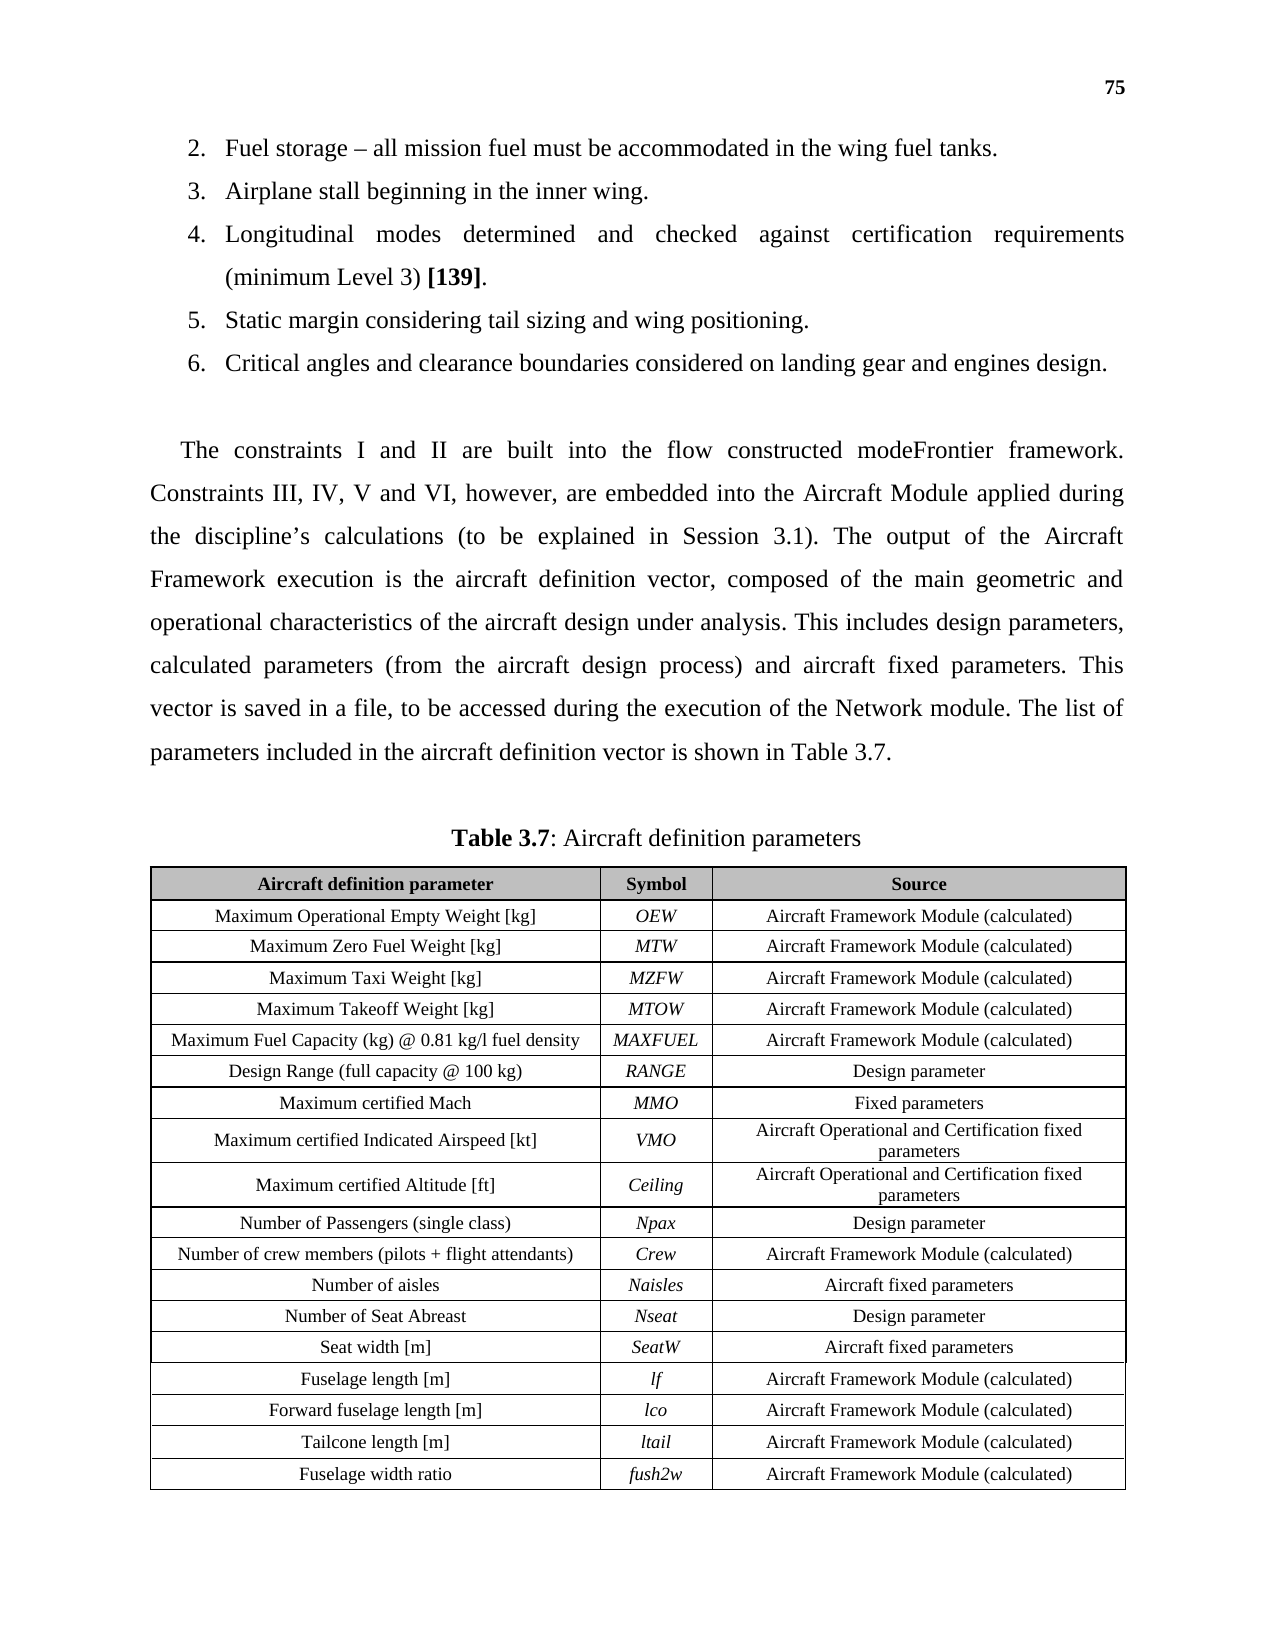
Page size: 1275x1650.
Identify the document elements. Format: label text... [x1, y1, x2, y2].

table_cell Seat width [m] [152, 1332, 600, 1362]
table_cell Fuselage length [m] [151, 1363, 600, 1393]
table_cell Aircraft Operational and Certification fixed parameters [713, 1119, 1125, 1162]
table_cell Aircraft Framework Module (calculated) [713, 1025, 1125, 1055]
table_cell ltail [601, 1426, 712, 1457]
table_cell Maximum Operational Empty Weight [kg] [152, 901, 600, 930]
list Static margin considering tail sizing and wing positioning. [187, 305, 1125, 334]
table_header Symbol [601, 868, 712, 899]
list Critical angles and clearance boundaries considered on landing gear and engines design. [187, 348, 1125, 377]
table_cell Maximum certified Altitude [ft] [152, 1163, 600, 1206]
table_cell RANGE [601, 1056, 712, 1086]
table_cell Aircraft Framework Module (calculated) [713, 1394, 1125, 1425]
table_cell fush2w [601, 1459, 712, 1489]
table_cell OEW [601, 901, 712, 930]
table_cell Aircraft Framework Module (calculated) [713, 1238, 1125, 1268]
table_cell Aircraft Framework Module (calculated) [713, 963, 1125, 993]
table_cell Aircraft Operational and Certification fixed parameters [713, 1163, 1125, 1206]
list Table 3.7: Aircraft definition parameters [187, 823, 1125, 852]
text The constraints I and II are built into the flow constructed modeFrontier framework. Constraints III, IV, V and VI, however, are embedded into the Aircraft Module applied during the discipline’s calculations (to be explained in Session 3.1). The output of the Aircraft Framework execution is the aircraft definition vector, composed of the main geometric and operational characteristics of the aircraft design under analysis. This includes design parameters, calculated parameters (from the aircraft design process) and aircraft fixed parameters. This vector is saved in a file, to be accessed during the execution of the Network module. The list of parameters included in the aircraft definition vector is shown in Table 3.7. [150, 435, 1125, 765]
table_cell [713, 1458, 1125, 1489]
table_cell Maximum Zero Fuel Weight [kg] [152, 931, 600, 961]
table_cell Maximum certified Indicated Airspeed [kt] [152, 1119, 600, 1162]
table_cell Design Range (full capacity @ 100 kg) [152, 1056, 600, 1086]
table_cell Maximum Takeoff Weight [kg] [152, 994, 600, 1024]
table_cell SeatW [601, 1332, 712, 1362]
table_cell Nseat [601, 1301, 712, 1331]
table_cell MTW [601, 931, 712, 961]
table_cell MTOW [601, 994, 712, 1024]
table_cell VMO [601, 1119, 712, 1162]
table_cell Crew [601, 1238, 712, 1268]
table_cell Aircraft Framework Module (calculated) [713, 1425, 1125, 1457]
table_cell Aircraft fixed parameters [713, 1332, 1125, 1362]
table_cell Maximum Taxi Weight [kg] [152, 963, 600, 993]
table_cell Aircraft Framework Module (calculated) [713, 1362, 1125, 1393]
table_cell MZFW [601, 963, 712, 993]
table_cell Number of Seat Abreast [152, 1301, 600, 1331]
table_cell Fuselage width ratio [151, 1458, 600, 1489]
table_cell Maximum Fuel Capacity (kg) @ 0.81 kg/l fuel density [152, 1025, 600, 1055]
table_cell MMO [601, 1088, 712, 1118]
list Airplane stall beginning in the inner wing. [187, 176, 1125, 205]
table_header Source [713, 868, 1125, 899]
table_cell Naisles [601, 1270, 712, 1300]
table_cell Aircraft fixed parameters [713, 1270, 1125, 1300]
table_cell Aircraft Framework Module (calculated) [713, 901, 1125, 930]
table_cell Aircraft Framework Module (calculated) [713, 931, 1125, 961]
table_cell Fixed parameters [713, 1088, 1125, 1118]
table_cell Npax [601, 1208, 712, 1237]
table_cell lf [601, 1363, 712, 1393]
table_cell Ceiling [601, 1163, 712, 1206]
table_cell Number of aisles [152, 1270, 600, 1300]
table_cell lco [601, 1395, 712, 1425]
table_cell Number of Passengers (single class) [152, 1208, 600, 1237]
table_cell Design parameter [713, 1208, 1125, 1237]
table_header Aircraft definition parameter [152, 868, 600, 899]
table_cell Design parameter [713, 1056, 1125, 1086]
table_cell Number of crew members (pilots + flight attendants) [152, 1238, 600, 1268]
table_cell MAXFUEL [601, 1025, 712, 1055]
table_cell Design parameter [713, 1301, 1125, 1331]
list Longitudinal modes determined and checked against certification requirements (minimum Level 3). [187, 219, 1125, 291]
table_cell Forward fuselage length [m] [151, 1394, 600, 1425]
table_cell Aircraft Framework Module (calculated) [713, 994, 1125, 1024]
list Fuel storage – all mission fuel must be accommodated in the wing fuel tanks. [187, 133, 1125, 162]
table_cell Tailcone length [m] [151, 1425, 600, 1457]
table_cell Maximum certified Mach [152, 1088, 600, 1118]
